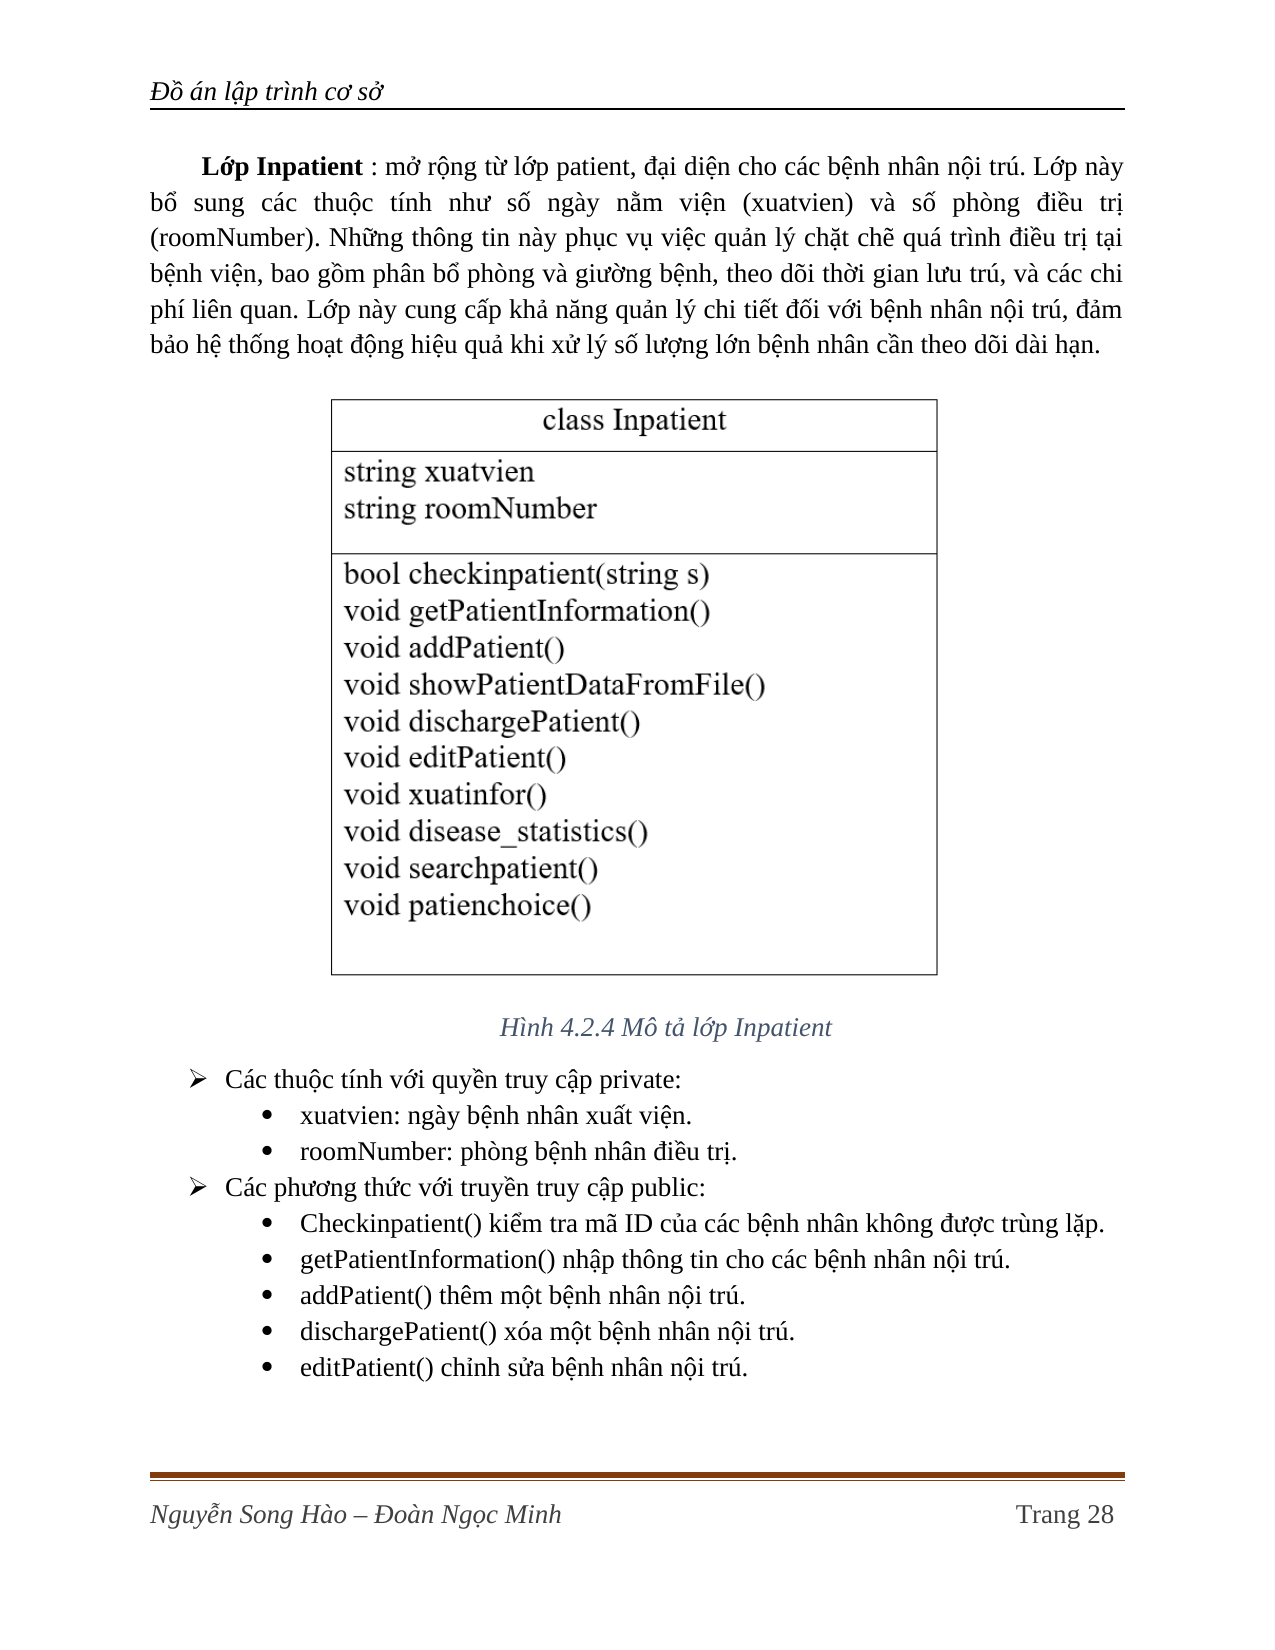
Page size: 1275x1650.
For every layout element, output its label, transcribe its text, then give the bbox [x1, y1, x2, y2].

list Checkinpatient() kiểm tra mã ID của các bệnh nhân không được trùng lặp. [262, 1207, 1125, 1238]
list Các thuộc tính với quyền truy cập private: [187, 1063, 1125, 1094]
list xuatvien: ngày bệnh nhân xuất viện. [262, 1099, 1125, 1130]
list Các phương thức với truyền truy cập public: [187, 1171, 1125, 1202]
text Hình 4.2.4 Mô tả lớp Inpatient [150, 1011, 1125, 1042]
list getPatientInformation() nhập thông tin cho các bệnh nhân nội trú. [262, 1243, 1125, 1274]
text Lớp Inpatient : mở rộng từ lớp patient, đại diện cho các bệnh nhân nội trú. Lớp này bổ sung các thuộc tính như số ngày nằm viện (xuatvien) và số phòng điều trị (roomNumber). Những thông tin này phục vụ việc quản lý chặt chẽ quá trình điều trị tại bệnh viện, bao gồm phân bổ phòng và giường bệnh, theo dõi thời gian lưu trú, và các chi phí liên quan. Lớp này cung cấp khả năng quản lý chi tiết đối với bệnh nhân nội trú, đảm bảo hệ thống hoạt động hiệu quả khi xử lý số lượng lớn bệnh nhân cần theo dõi dài hạn. [150, 150, 1125, 360]
list dischargePatient() xóa một bệnh nhân nội trú. [262, 1315, 1125, 1346]
list editPatient() chỉnh sửa bệnh nhân nội trú. [262, 1351, 1125, 1382]
picture [311, 376, 964, 1007]
list roomNumber: phòng bệnh nhân điều trị. [262, 1135, 1125, 1166]
list addPatient() thêm một bệnh nhân nội trú. [262, 1279, 1125, 1310]
